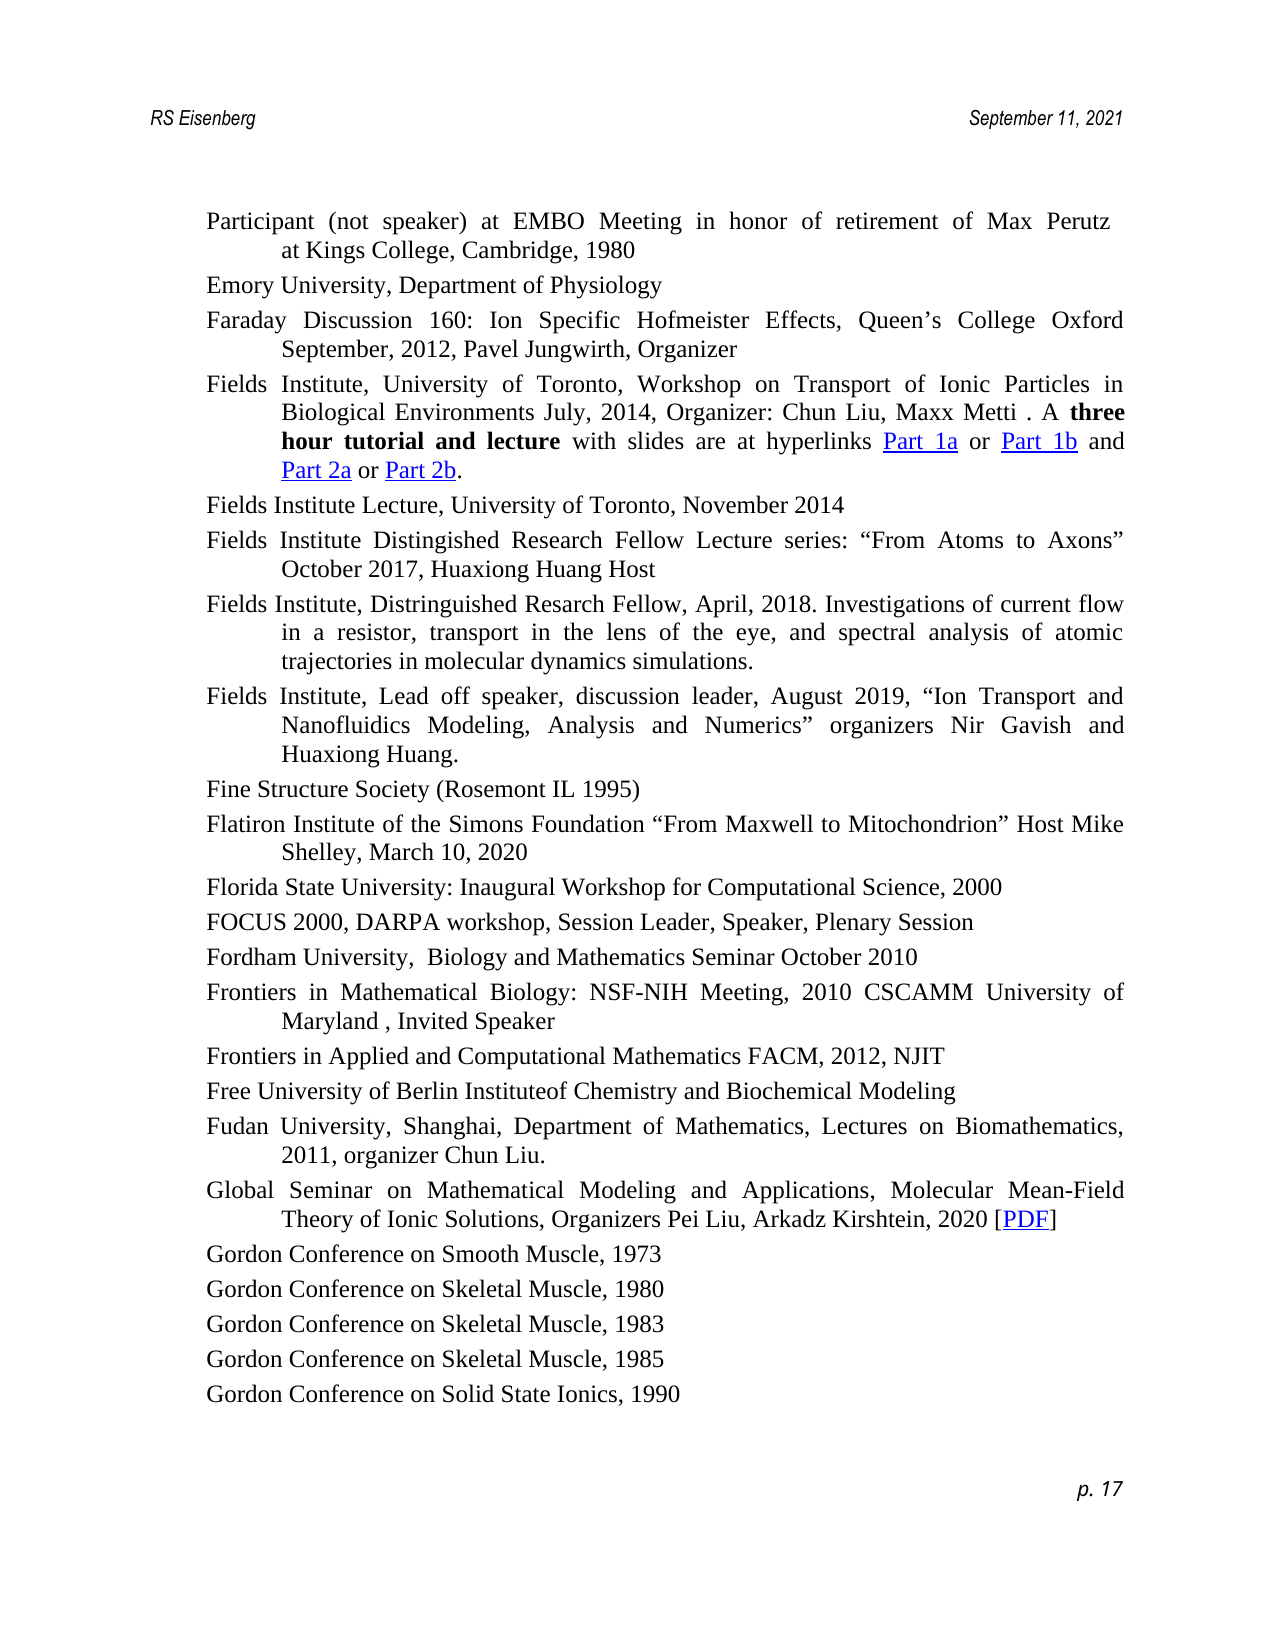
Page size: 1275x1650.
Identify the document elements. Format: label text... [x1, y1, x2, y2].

text Global Seminar on Mathematical Modeling and Applications, Molecular Mean-Field Theory of Ionic Solutions, Organizers Pei Liu, Arkadz Kirshtein, 2020 [PDF] [206, 1175, 1125, 1232]
text Fields Institute, Distringuished Resarch Fellow, April, 2018. Investigations of current flow in a resistor, transport in the lens of the eye, and spectral analysis of atomic trajectories in molecular dynamics simulations. [206, 589, 1125, 675]
text Fudan University, Shanghai, Department of Mathematics, Lectures on Biomathematics, 2011, organizer Chun Liu. [206, 1111, 1125, 1169]
text FOCUS 2000, DARPA workshop, Session Leader, Speaker, Plenary Session [206, 907, 1125, 936]
text Fine Structure Society (Rosemont IL 1995) [206, 774, 1125, 802]
text Participant (not speaker) at EMBO Meeting in honor of retirement of Max Perutz at Kings College, Cambridge, 1980 [206, 206, 1125, 264]
text Gordon Conference on Skeletal Muscle, 1983 [206, 1309, 1125, 1337]
text Frontiers in Applied and Computational Mathematics FACM, 2012, NJIT [206, 1041, 1125, 1070]
text Fields Institute, University of Toronto, Workshop on Transport of Ionic Particles in Biological Environments July, 2014, Organizer: Chun Liu, Maxx Metti . A three hour tutorial and lecture with slides are at hyperlinks Part 1a or Part 1b and Part 2a or Part 2b. [206, 369, 1125, 484]
text Emory University, Department of Physiology [206, 270, 1125, 299]
text Fields Institute Distingished Research Fellow Lecture series: “From Atoms to Axons” October 2017, Huaxiong Huang Host [206, 525, 1125, 582]
text Fields Institute Lecture, University of Toronto, November 2014 [206, 490, 1125, 519]
text Fordham University, Biology and Mathematics Seminar October 2010 [206, 942, 1125, 971]
text Gordon Conference on Skeletal Muscle, 1985 [206, 1344, 1125, 1372]
text Gordon Conference on Smooth Muscle, 1973 [206, 1239, 1125, 1267]
text Flatiron Institute of the Simons Foundation “From Maxwell to Mitochondrion” Host Mike Shelley, March 10, 2020 [206, 809, 1125, 866]
text Fields Institute, Lead off speaker, discussion leader, August 2019, “Ion Transport and Nanofluidics Modeling, Analysis and Numerics” organizers Nir Gavish and Huaxiong Huang. [206, 681, 1125, 767]
text Gordon Conference on Solid State Ionics, 1990 [206, 1379, 1125, 1407]
text Florida State University: Inaugural Workshop for Computational Science, 2000 [206, 872, 1125, 901]
text Frontiers in Mathematical Biology: NSF-NIH Meeting, 2010 CSCAMM University of Maryland , Invited Speaker [206, 977, 1125, 1035]
text Gordon Conference on Skeletal Muscle, 1980 [206, 1274, 1125, 1302]
text Faraday Discussion 160: Ion Specific Hofmeister Effects, Queen’s College Oxford September, 2012, Pavel Jungwirth, Organizer [206, 305, 1125, 362]
text Free University of Berlin Instituteof Chemistry and Biochemical Modeling [206, 1076, 1125, 1105]
